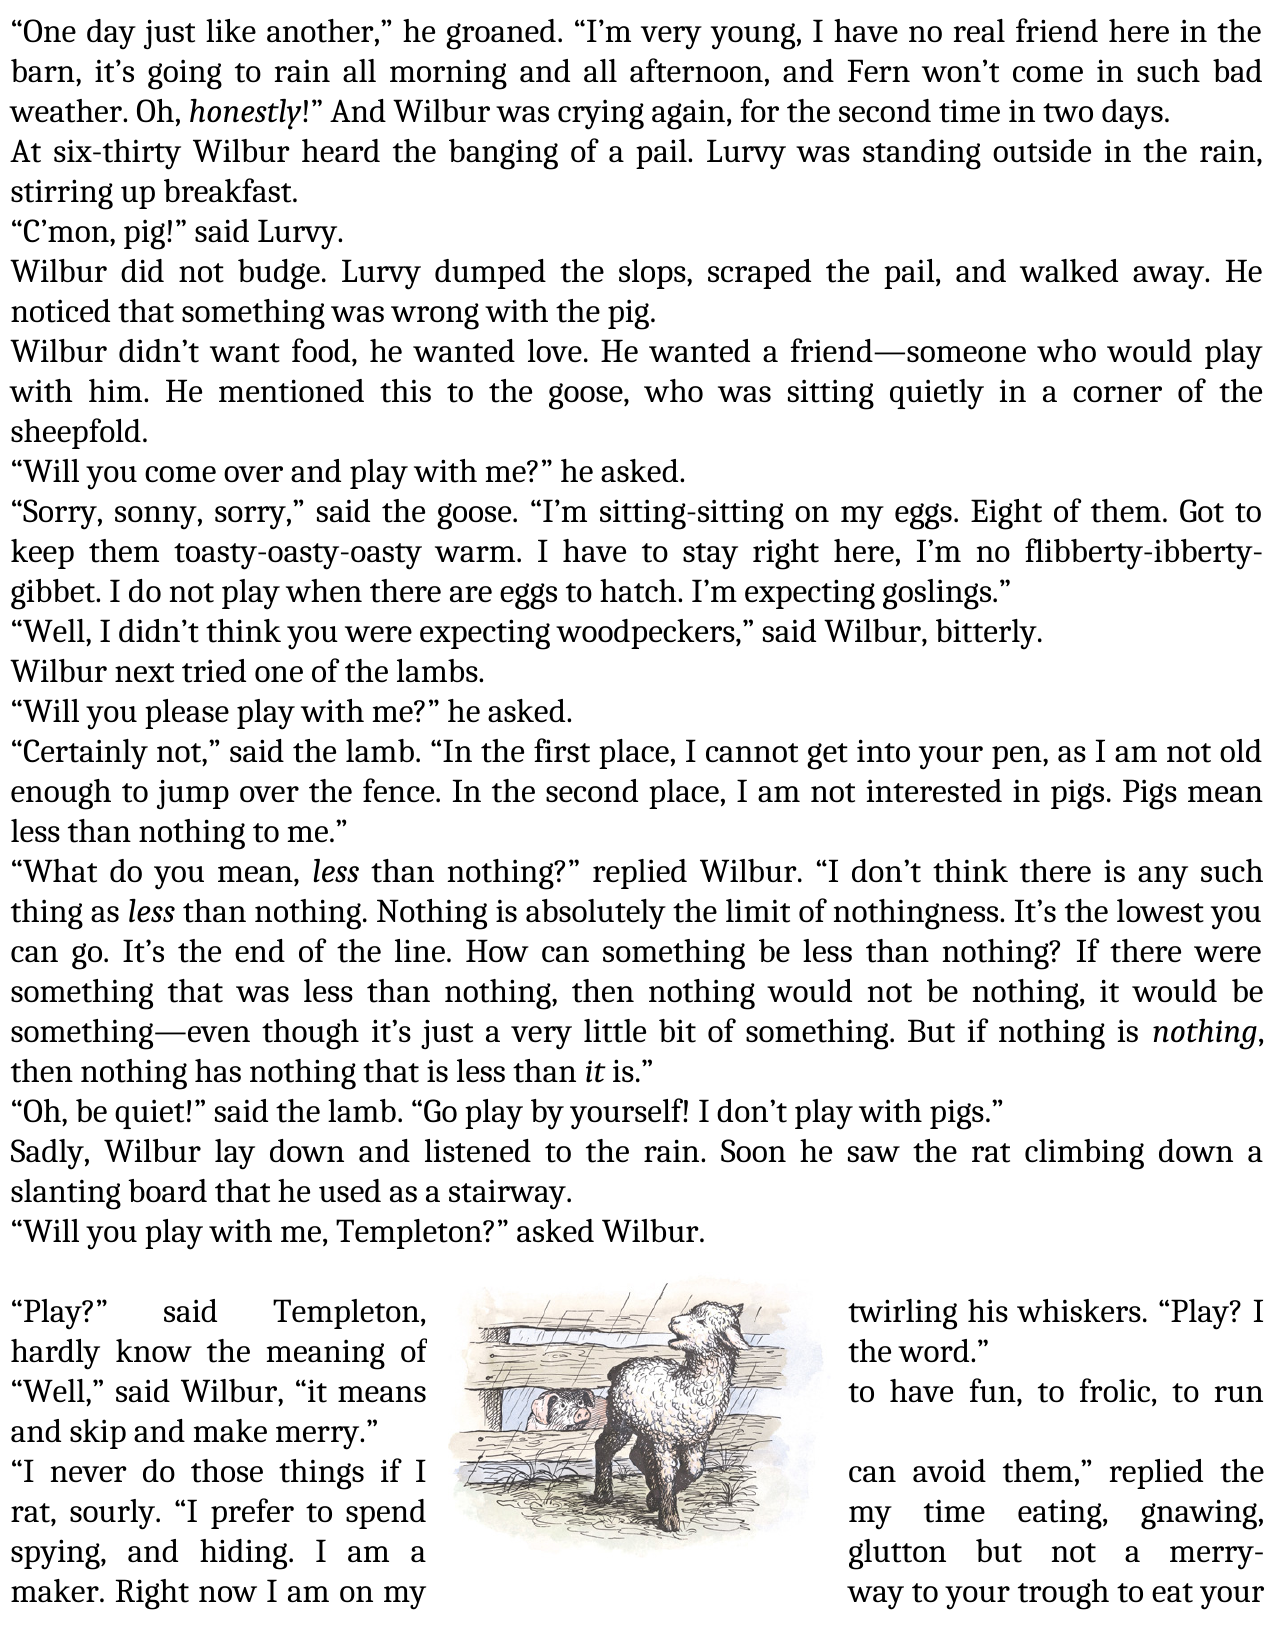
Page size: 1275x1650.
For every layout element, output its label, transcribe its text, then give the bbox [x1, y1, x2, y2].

text “One day just like another,” he groaned. “I’m very young, I have no real friend here in the barn, it’s going to rain all morning and all afternoon, and Fern won’t come in such bad weather. Oh, honestly!” And Wilbur was crying again, for the second time in two days. [10, 10, 1264, 130]
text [10, 1450, 1264, 1610]
text “Oh, be quiet!” said the lamb. “Go play by yourself! I don’t play with pigs.” [10, 1090, 1264, 1130]
text “Well, I didn’t think you were expecting woodpeckers,” said Wilbur, bitterly. [10, 610, 1264, 650]
text “Play?” said Templeton, twirling his whiskers. “Play? I hardly know the meaning of the word.” [10, 1290, 427, 1370]
text Wilbur next tried one of the lambs. [10, 650, 1264, 690]
text “Well,” said Wilbur, “it means to have fun, to frolic, to run and skip and make merry.” [849, 1370, 1264, 1450]
text Wilbur didn’t want food, he wanted love. He wanted a friend—someone who would play with him. He mentioned this to the goose, who was sitting quietly in a corner of the sheepfold. [10, 330, 1264, 450]
text “Well,” said Wilbur, “it means to have fun, to frolic, to run and skip and make merry.” [10, 1370, 427, 1450]
text “Play?” said Templeton, twirling his whiskers. “Play? I hardly know the meaning of the word.” [849, 1290, 1264, 1370]
text “Will you come over and play with me?” he asked. [10, 450, 1264, 490]
text Wilbur did not budge. Lurvy dumped the slops, scraped the pail, and walked away. He noticed that something was wrong with the pig. [10, 250, 1264, 330]
text Sadly, Wilbur lay down and listened to the rain. Soon he saw the rat climbing down a slanting board that he used as a stairway. [10, 1130, 1264, 1210]
text At six-thirty Wilbur heard the banging of a pail. Lurvy was standing outside in the rain, stirring up breakfast. [10, 130, 1264, 210]
text “C’mon, pig!” said Lurvy. [10, 210, 1264, 250]
picture [427, 1250, 849, 1574]
text “Will you please play with me?” he asked. [10, 690, 1264, 730]
text “Certainly not,” said the lamb. “In the first place, I cannot get into your pen, as I am not old enough to jump over the fence. In the second place, I am not interested in pigs. Pigs mean less than nothing to me.” [10, 730, 1264, 850]
text “Will you play with me, Templeton?” asked Wilbur. [10, 1210, 1264, 1250]
text “Sorry, sonny, sorry,” said the goose. “I’m sitting-sitting on my eggs. Eight of them. Got to keep them toasty-oasty-oasty warm. I have to stay right here, I’m no flibberty-ibberty-gibbet. I do not play when there are eggs to hatch. I’m expecting goslings.” [10, 490, 1264, 610]
text “What do you mean, less than nothing?” replied Wilbur. “I don’t think there is any such thing as less than nothing. Nothing is absolutely the limit of nothingness. It’s the lowest you can go. It’s the end of the line. How can something be less than nothing? If there were something that was less than nothing, then nothing would not be nothing, it would be something—even though it’s just a very little bit of something. But if nothing is nothing, then nothing has nothing that is less than it is.” [10, 850, 1264, 1090]
